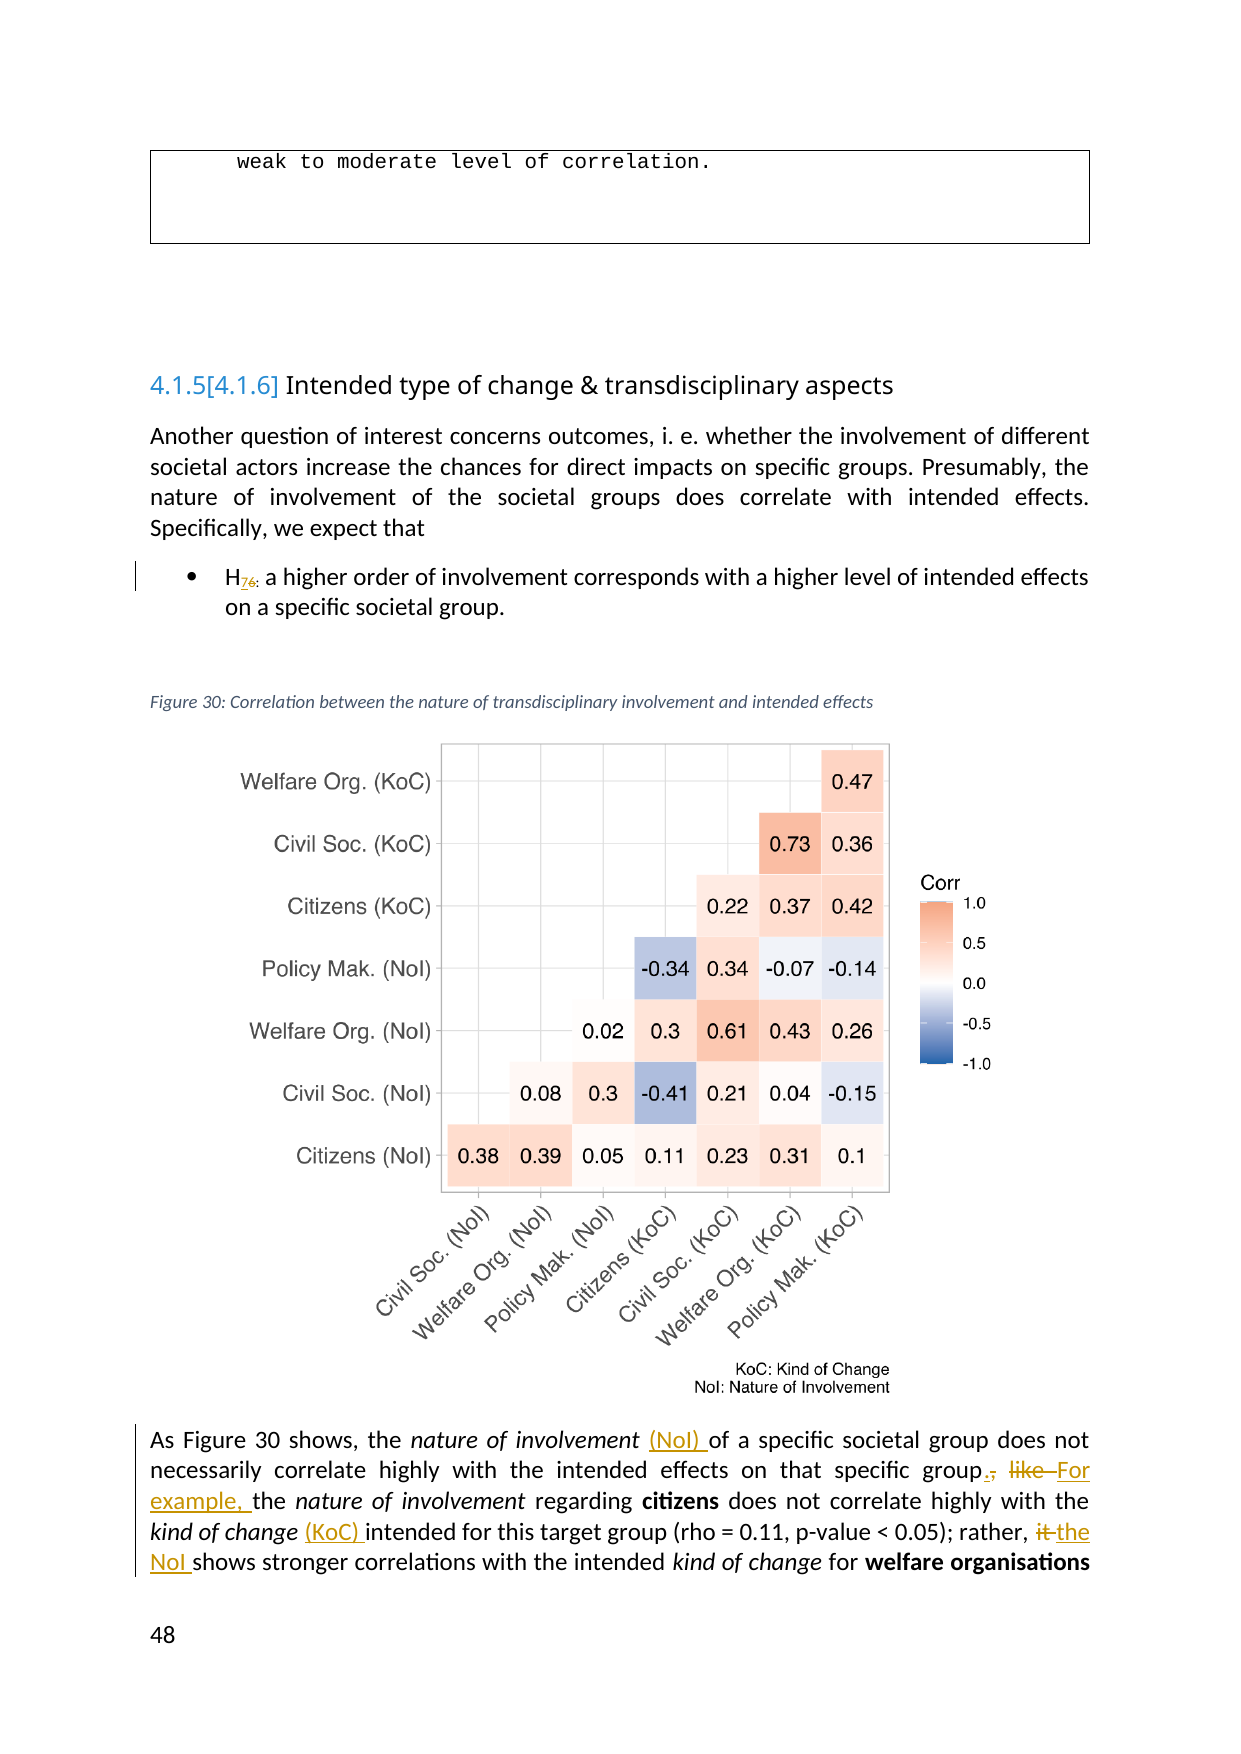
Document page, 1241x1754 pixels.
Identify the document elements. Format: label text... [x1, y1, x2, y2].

list H: a higher order of involvement corresponds with a higher level of intended effects on a specific societal group. [187, 561, 1090, 622]
text Another question of interest concerns outcomes, i. e. whether the involvement of different societal actors increase the chances for direct impacts on specific groups. Presumably, the nature of involvement of the societal groups does correlate with intended effects. Specifically, we expect that [150, 420, 1090, 542]
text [150, 1424, 1090, 1577]
text Figure 30: Correlation between the nature of transdisciplinary involvement and intended effects [150, 690, 1090, 713]
subtitle Intended type of change & transdisciplinary aspects [150, 367, 1090, 401]
picture [150, 733, 1091, 1406]
